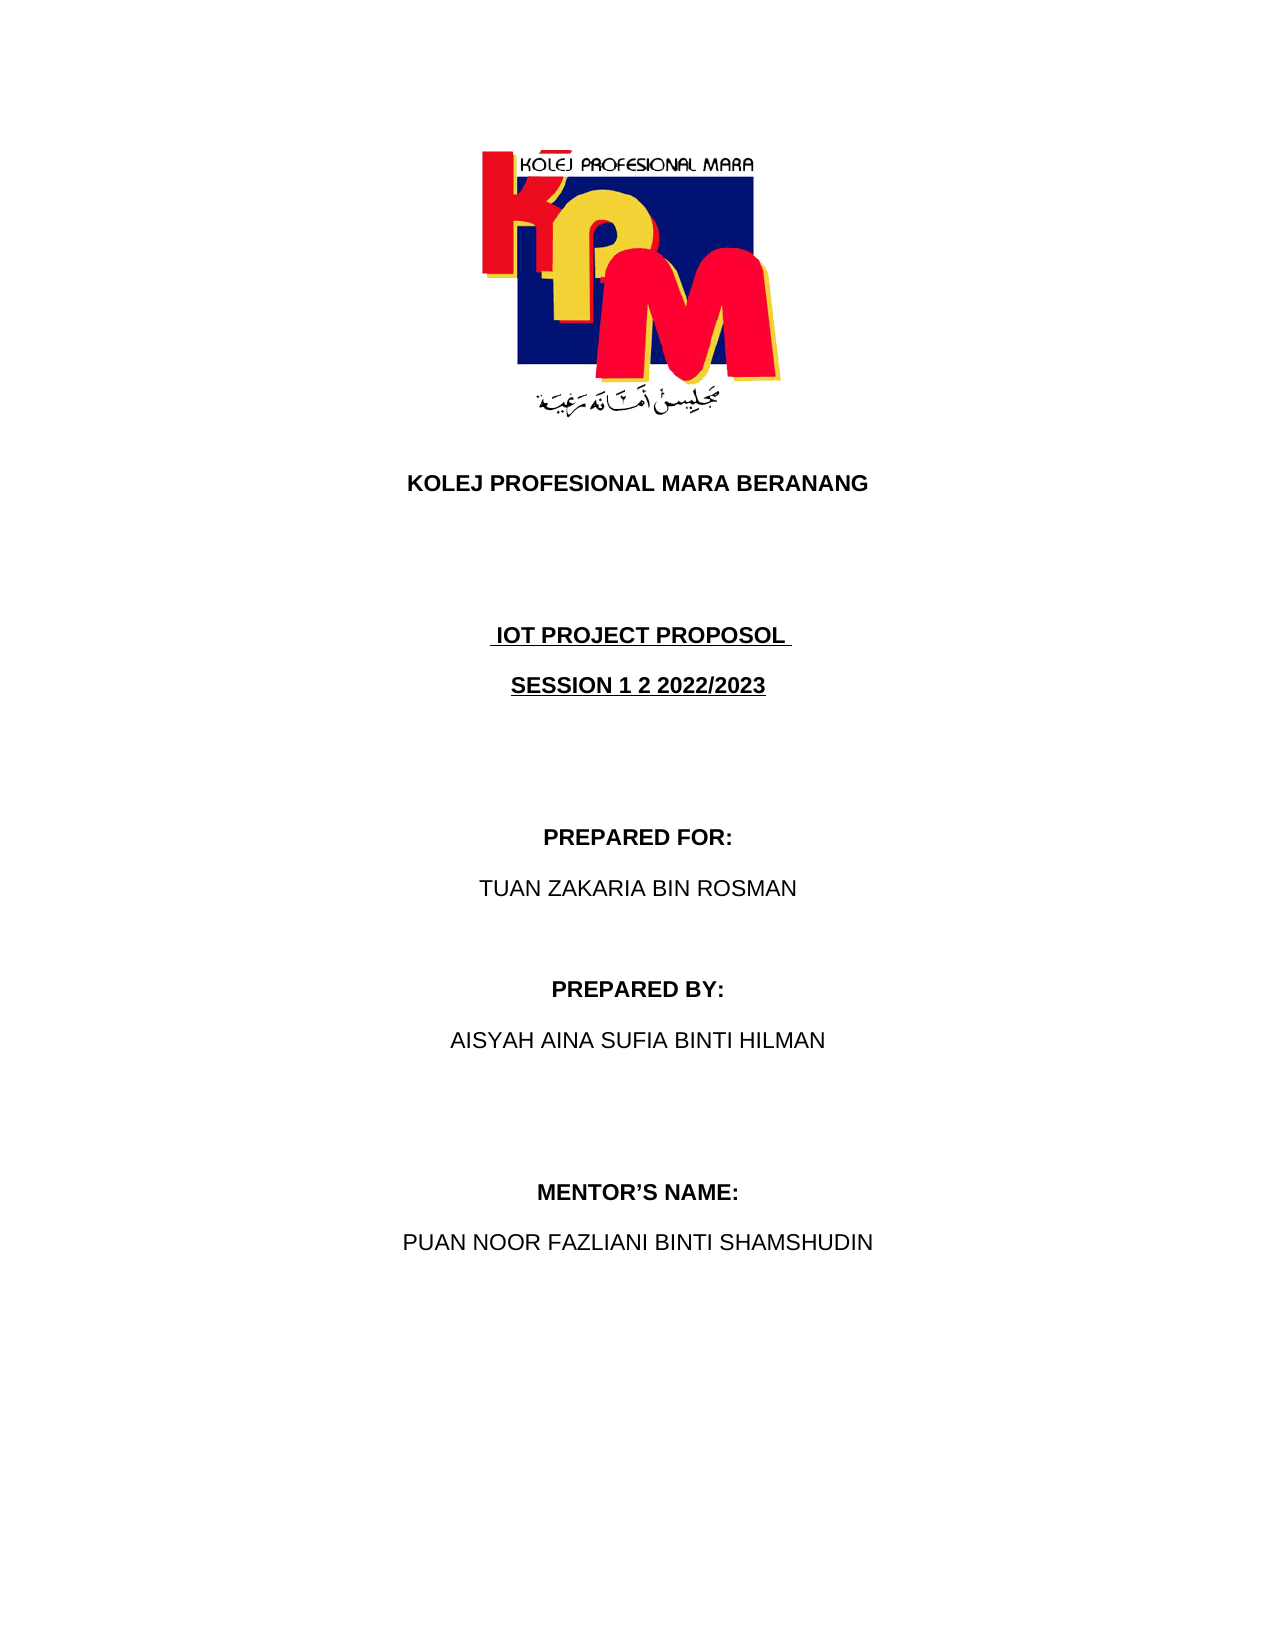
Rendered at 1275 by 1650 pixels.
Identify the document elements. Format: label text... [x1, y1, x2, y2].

text MENTOR’S NAME: [150, 1179, 1126, 1205]
text SESSION 1 2 2022/2023 [150, 672, 1126, 699]
text AISYAH AINA SUFIA BINTI HILMAN [150, 1027, 1126, 1053]
text IOT PROJECT PROPOSOL [150, 622, 1126, 648]
text PUAN NOOR FAZLIANI BINTI SHAMSHUDIN [150, 1229, 1126, 1256]
text PREPARED BY: [150, 976, 1126, 1003]
text PREPARED FOR: [150, 824, 1126, 851]
text TUAN ZAKARIA BIN ROSMAN [150, 875, 1126, 901]
picture [420, 119, 856, 446]
text KOLEJ PROFESIONAL MARA BERANANG [150, 470, 1126, 496]
